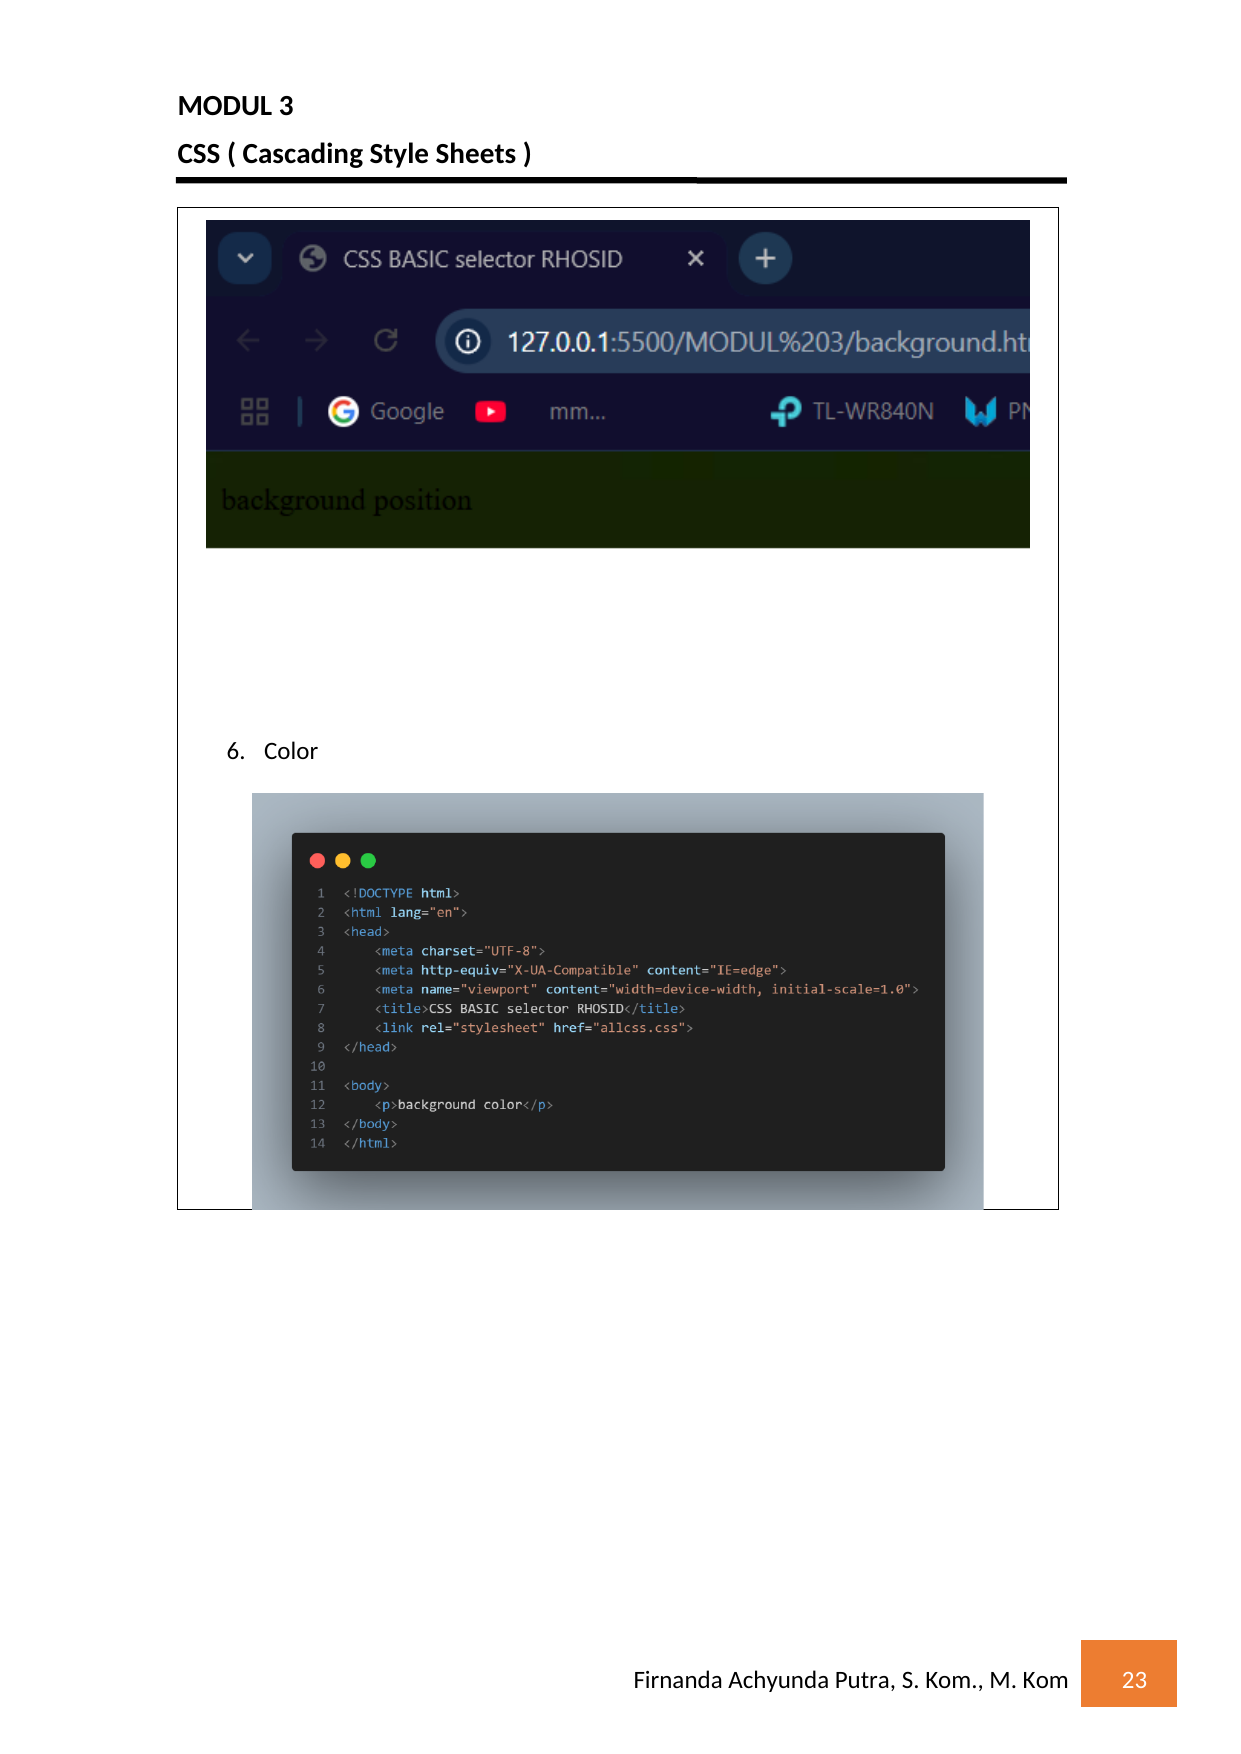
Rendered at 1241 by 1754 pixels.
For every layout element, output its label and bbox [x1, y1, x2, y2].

picture [206, 220, 1030, 708]
table_header [178, 208, 1058, 1209]
picture [252, 793, 984, 1210]
